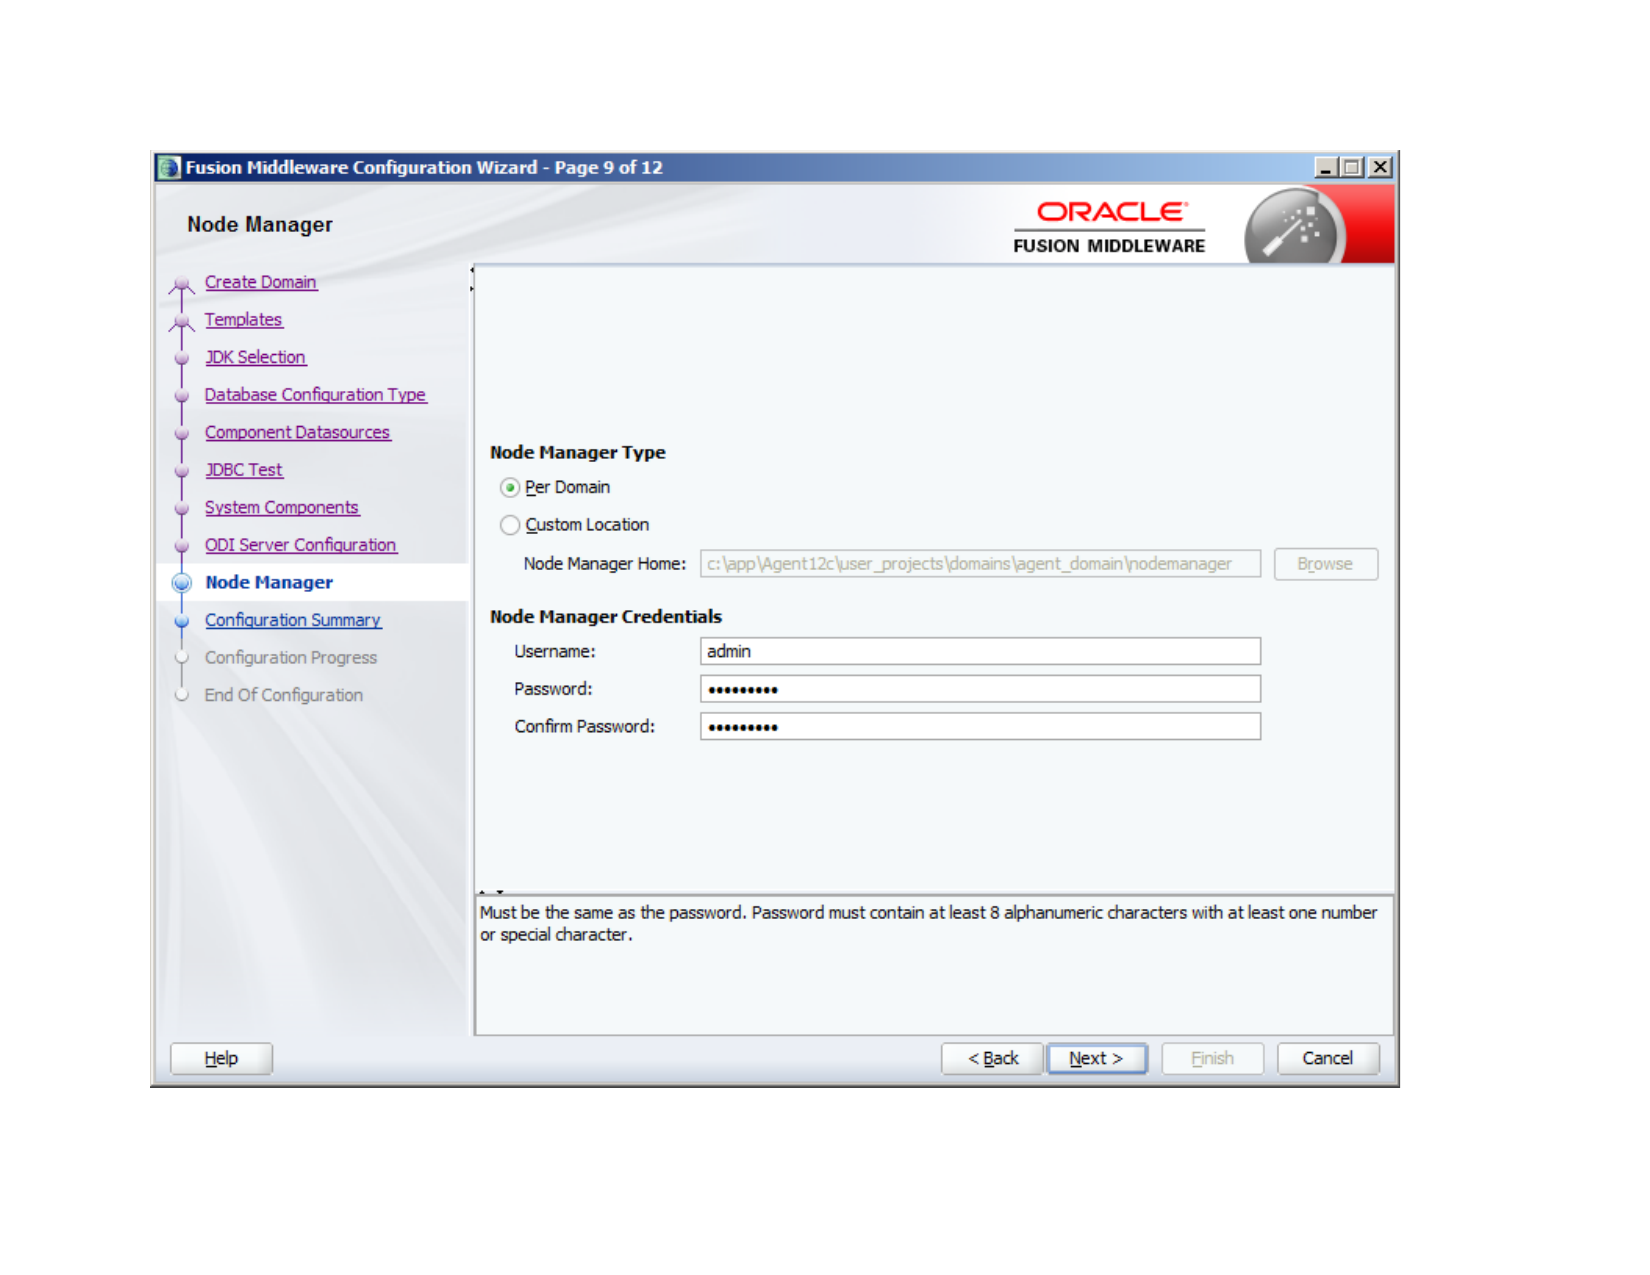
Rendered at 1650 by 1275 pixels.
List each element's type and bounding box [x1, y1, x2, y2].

picture [150, 150, 1400, 1088]
